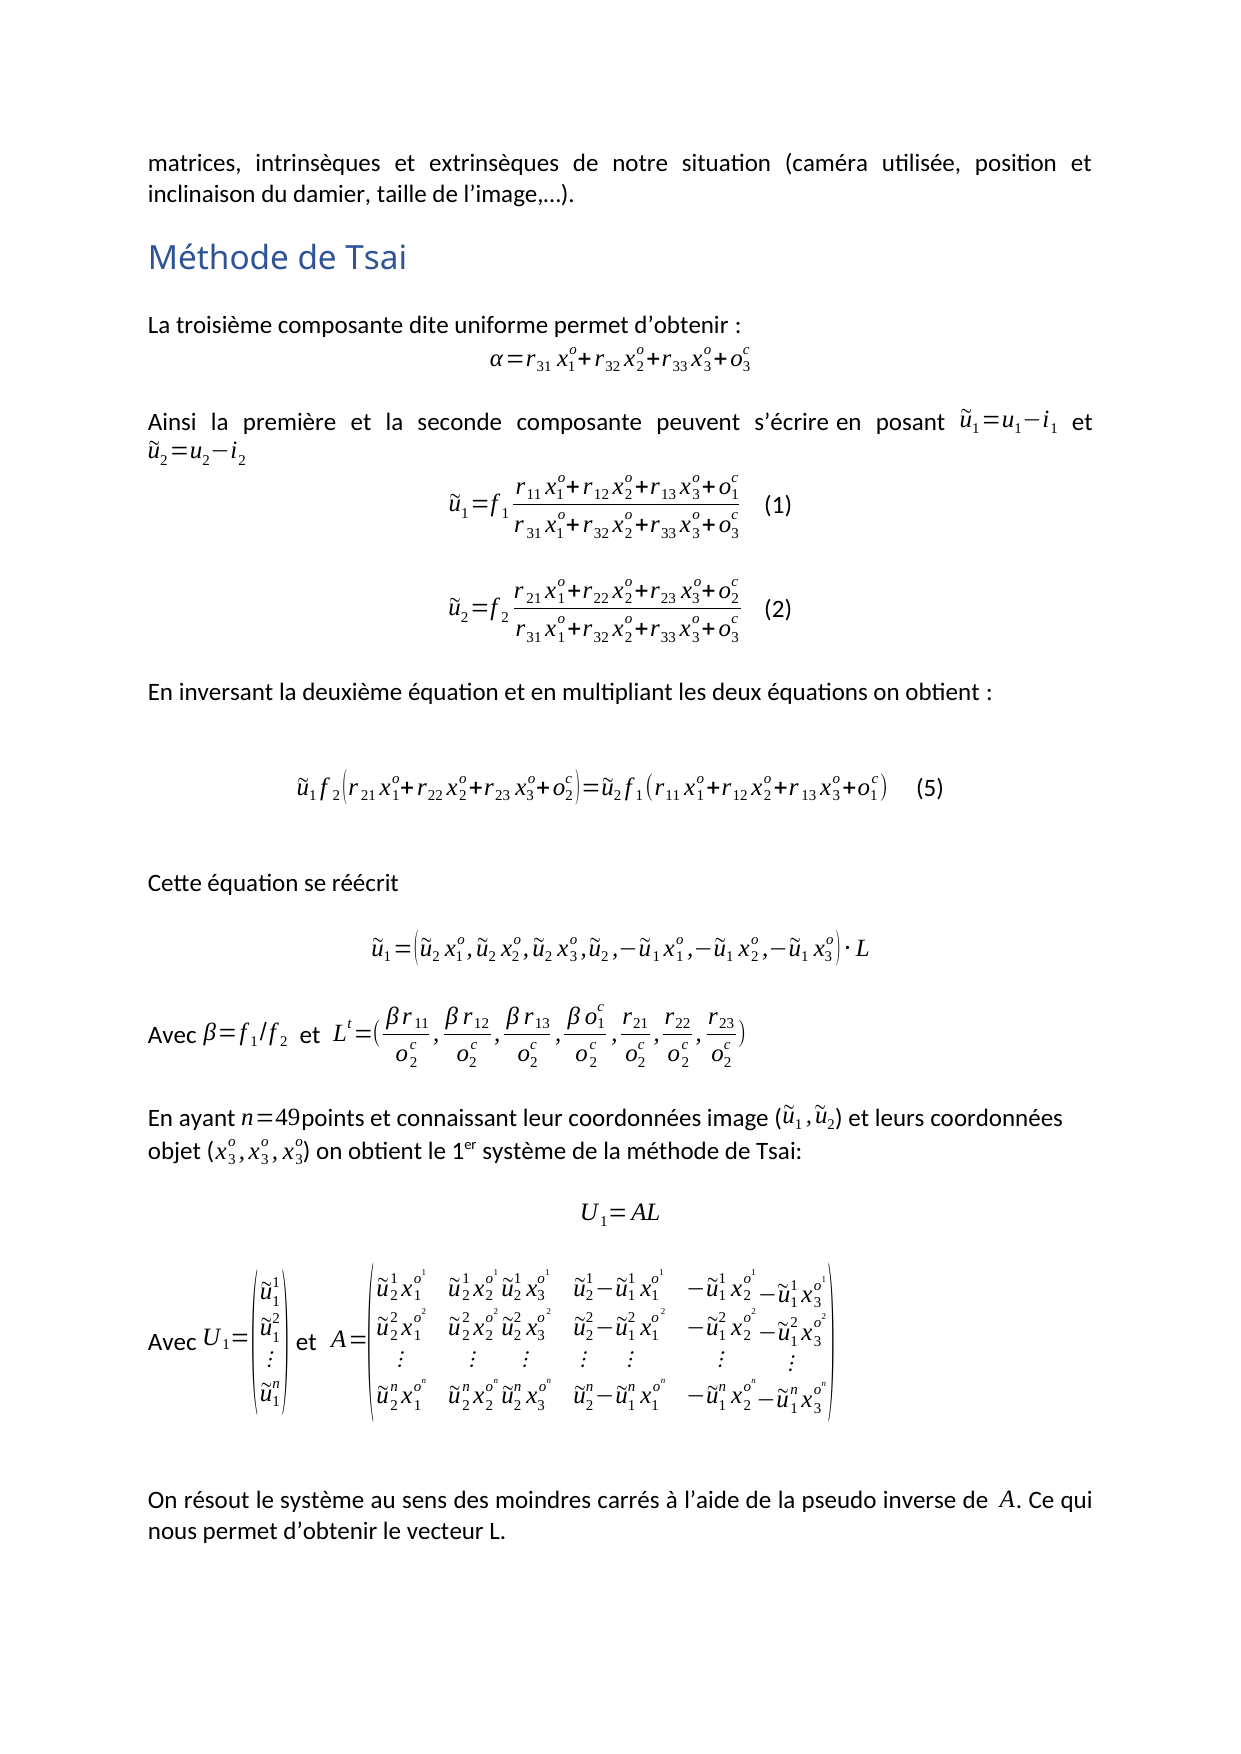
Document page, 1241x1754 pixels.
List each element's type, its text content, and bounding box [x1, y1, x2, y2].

text Ainsi la première et la seconde composante peuvent s’écrire en posant et [148, 406, 1093, 468]
text (1) [148, 468, 1093, 542]
text En inversant la deuxième équation et en multipliant les deux équations on obtient : [148, 676, 1093, 707]
text Avec et [148, 998, 1093, 1071]
text (2) [148, 572, 1093, 646]
text Cette équation se réécrit [148, 867, 1093, 898]
text (5) [148, 768, 1093, 806]
subtitle Méthode de Tsai [148, 234, 1093, 279]
text Avec et [148, 1260, 1093, 1423]
text La troisième composante dite uniforme permet d’obtenir : [148, 309, 1093, 340]
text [148, 148, 1093, 209]
text On résout le système au sens des moindres carrés à l’aide de la pseudo inverse de . Ce qui nous permet d’obtenir le vecteur L. [148, 1484, 1093, 1546]
text En ayant points et connaissant leur coordonnées image () et leurs coordonnées objet () on obtient le 1er système de la méthode de Tsai: [148, 1102, 1093, 1168]
